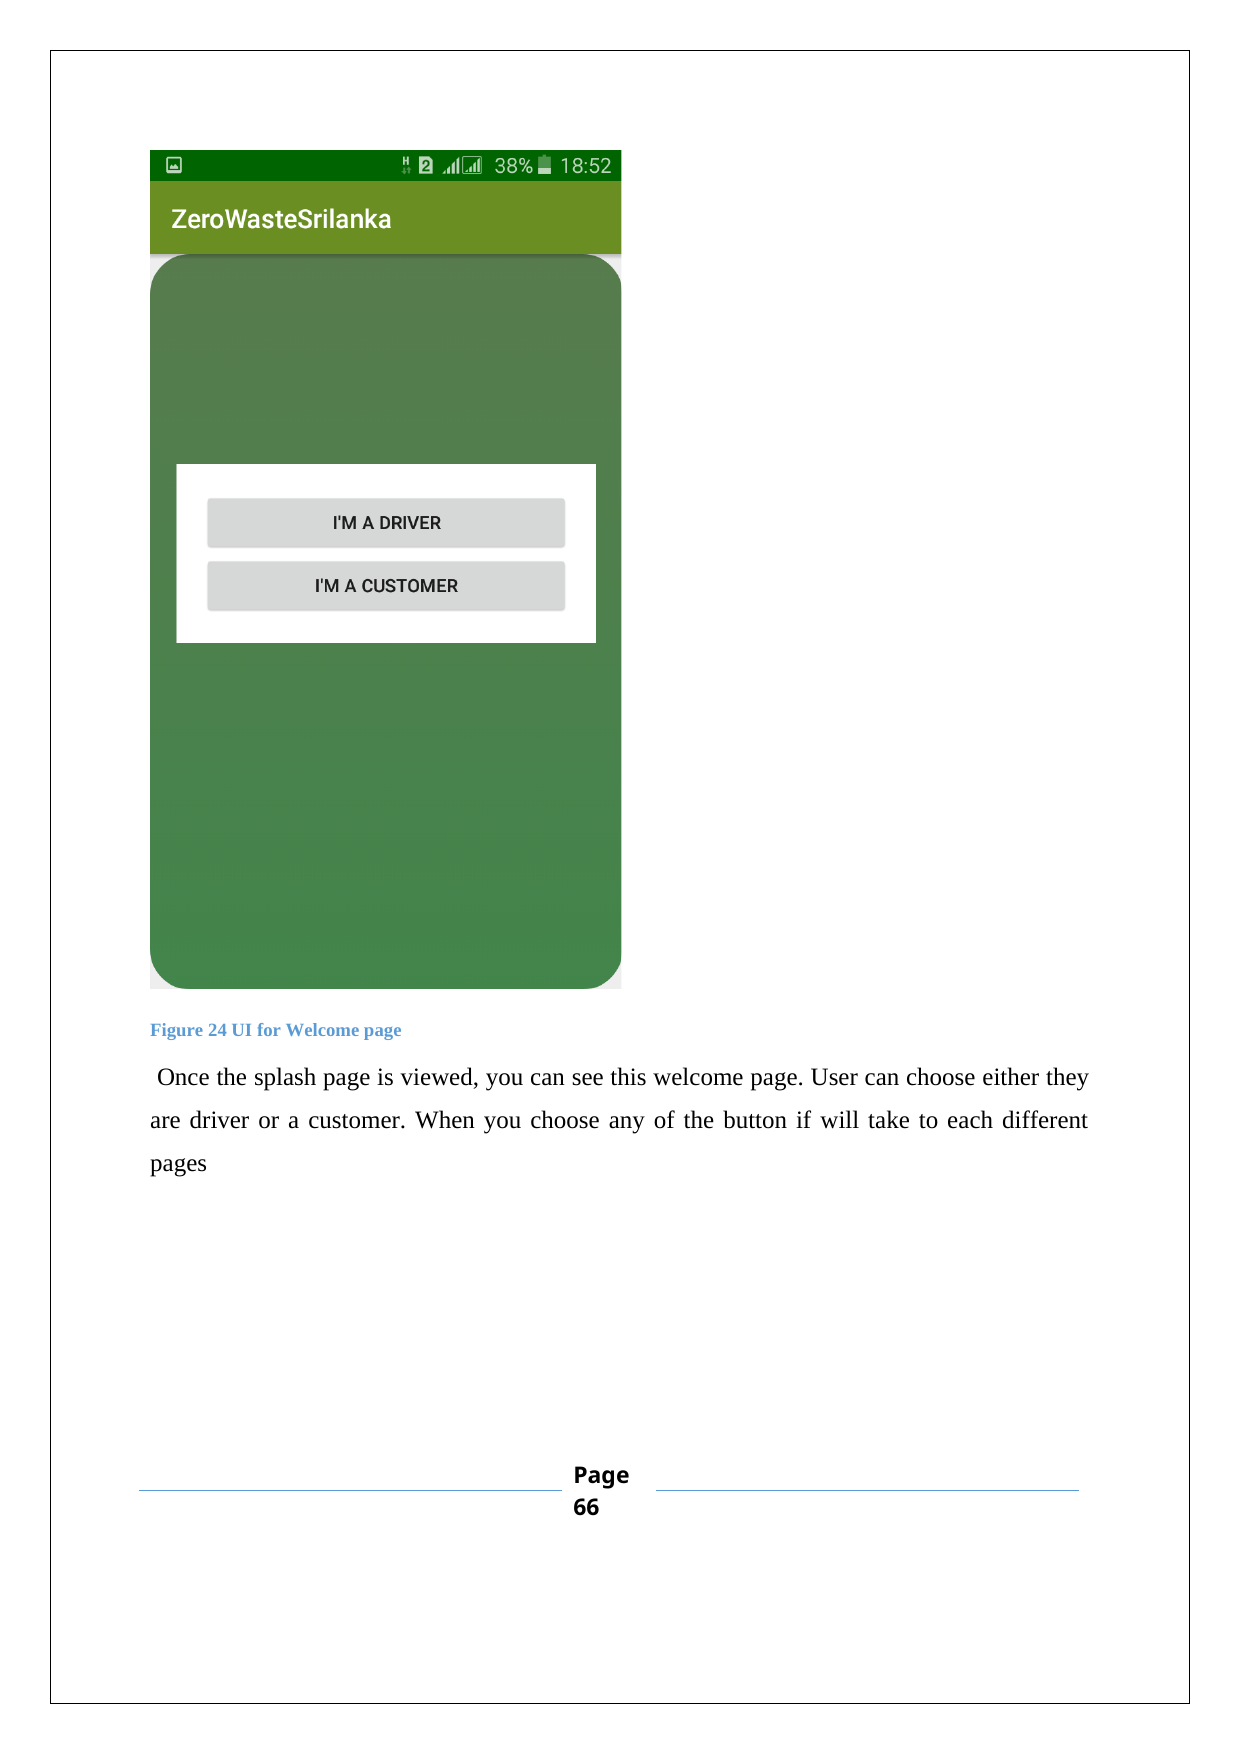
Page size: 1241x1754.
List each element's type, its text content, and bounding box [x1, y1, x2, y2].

text Once the splash page is viewed, you can see this welcome page. User can choose either they are driver or a customer. When you choose any of the button if will take to each different pages [150, 1062, 1090, 1177]
text Figure 24 UI for Welcome page [150, 1019, 1090, 1041]
picture [150, 150, 622, 989]
